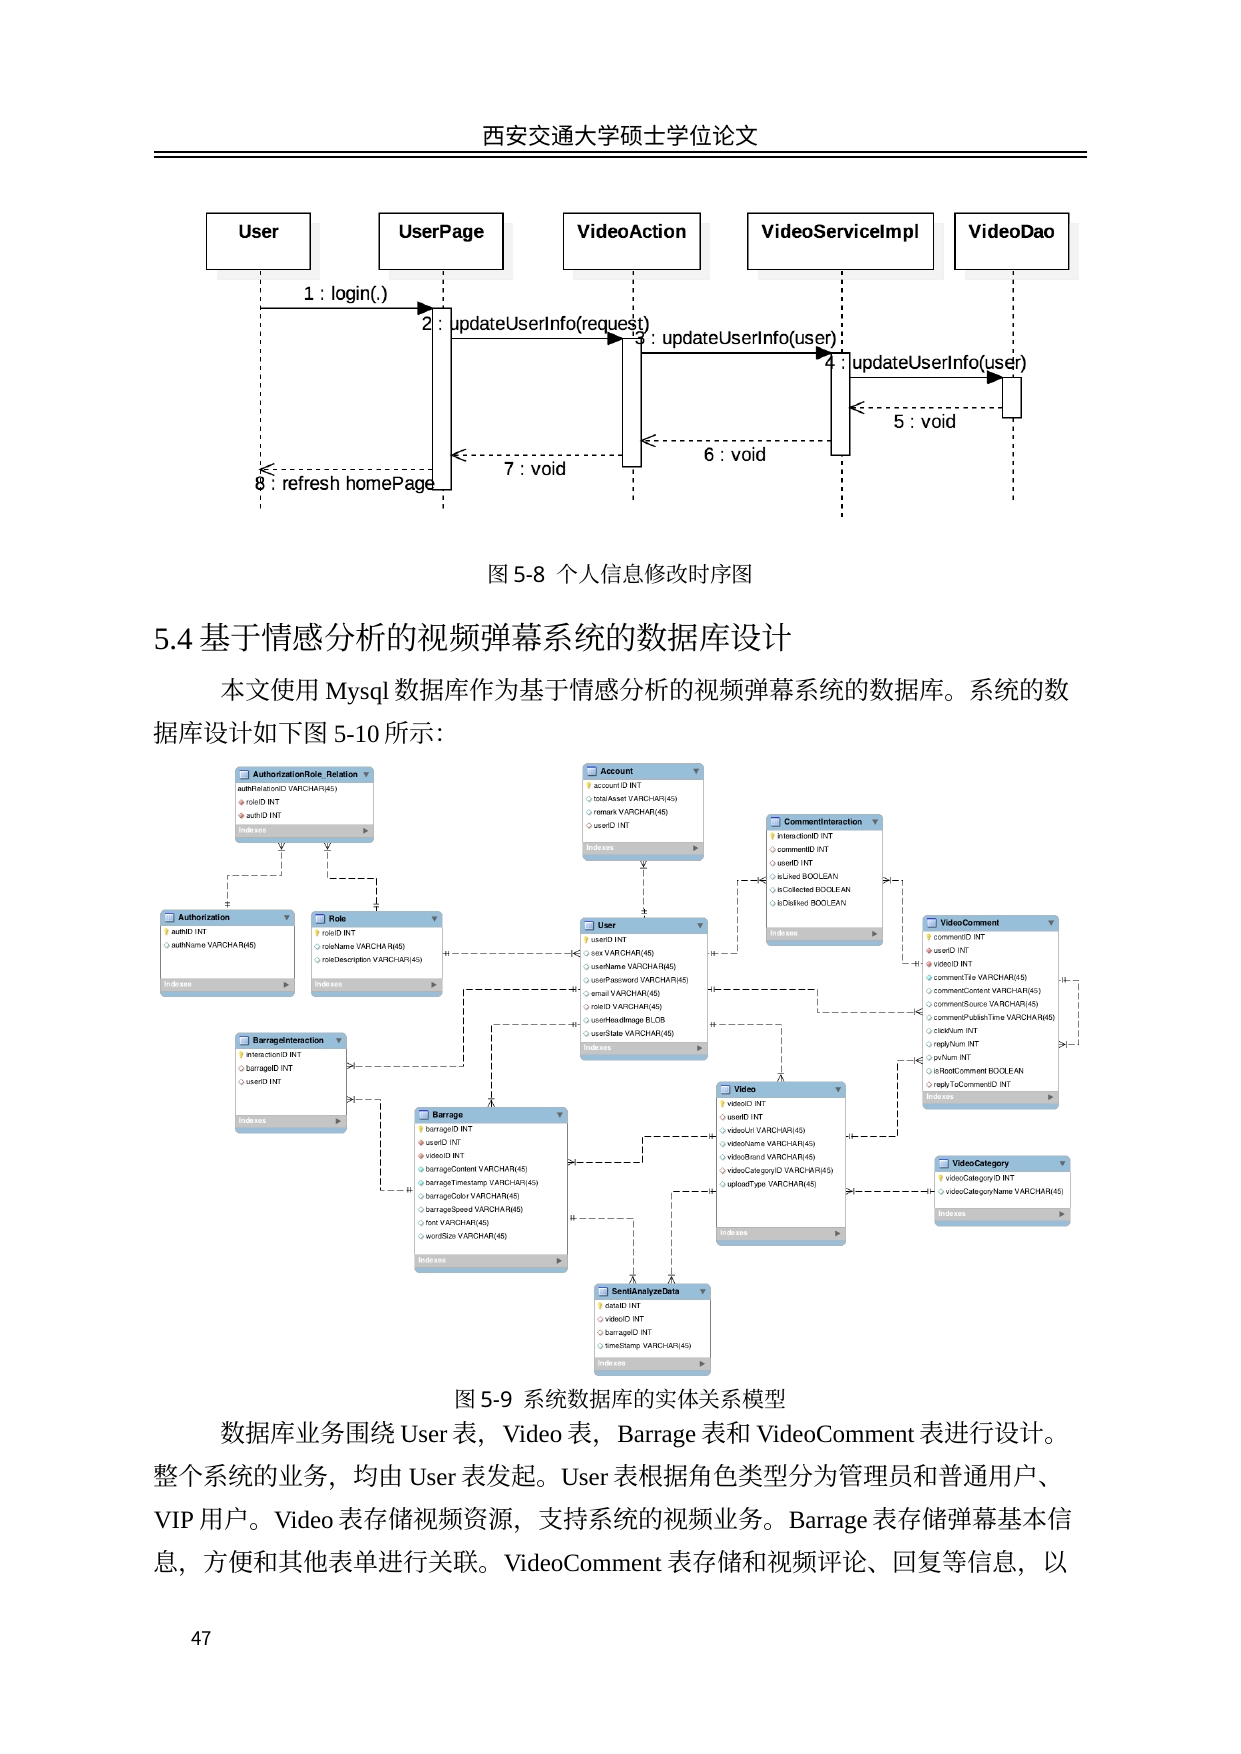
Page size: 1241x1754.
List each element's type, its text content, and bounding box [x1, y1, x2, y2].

picture [153, 757, 1085, 1382]
text 图5-8 个人信息修改时序图 [153, 557, 1087, 588]
text 本文使用Mysql数据库作为基于情感分析的视频弹幕系统的数据库。系统的数据库设计如下图5-10所示： [153, 671, 1087, 750]
text 图5-9 系统数据库的实体关系模型 [153, 1382, 1087, 1413]
subtitle 5.4基于情感分析的视频弹幕系统的数据库设计 [153, 613, 1087, 658]
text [153, 1413, 1087, 1579]
picture [153, 177, 1087, 557]
